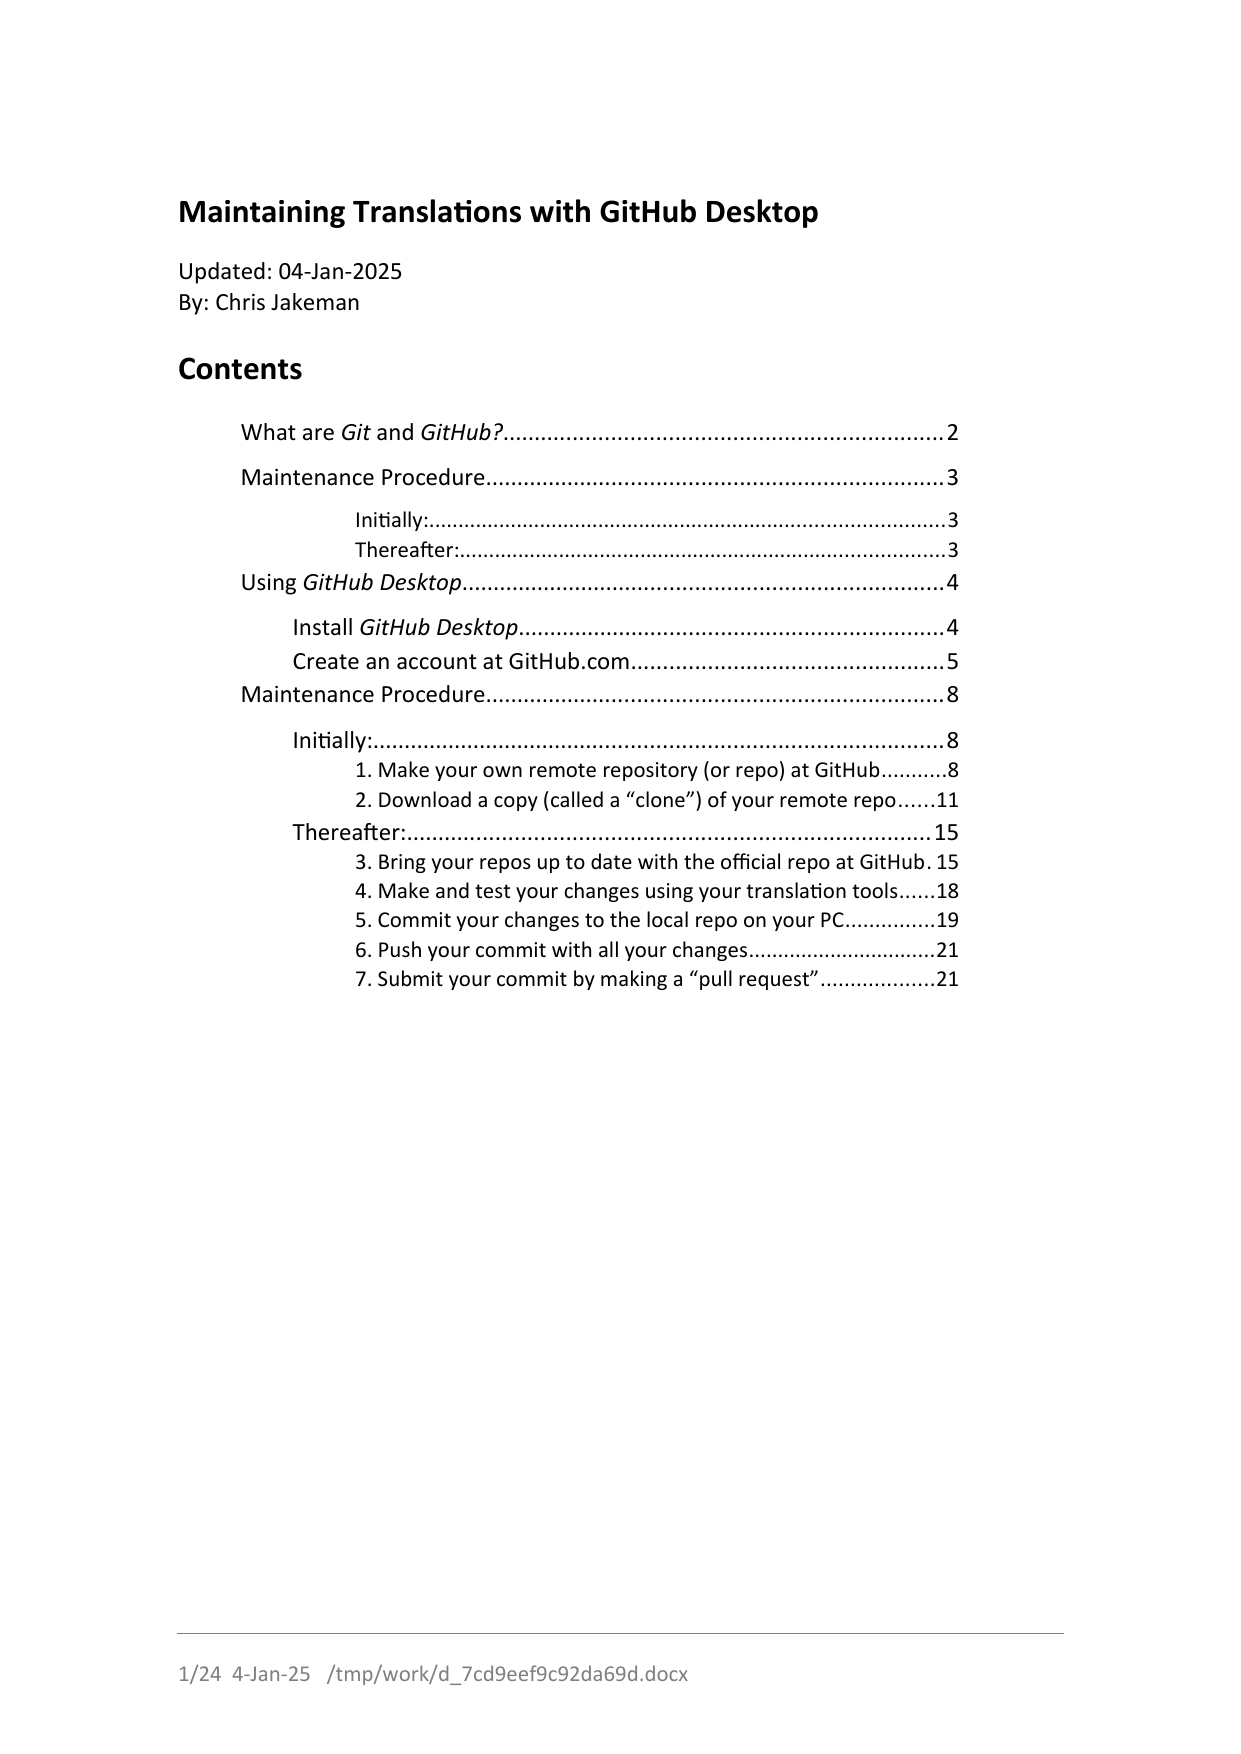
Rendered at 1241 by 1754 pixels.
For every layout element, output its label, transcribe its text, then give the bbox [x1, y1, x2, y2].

text By: Chris Jakeman [178, 286, 1063, 317]
text Maintenance Procedure 8 [178, 675, 1063, 709]
text Install GitHub Desktop 4 [203, 609, 1063, 642]
text 6. Push your commit with all your changes 21 [228, 934, 1063, 963]
text Contents [178, 347, 1063, 388]
text 2. Download a copy (called a “clone”) of your remote repo 11 [228, 784, 1063, 813]
text Maintaining Translations with GitHub Desktop [178, 190, 1063, 231]
text Maintenance Procedure 3 [178, 459, 1063, 492]
text Updated: 04-Jan-2025 [178, 256, 1063, 286]
text 5. Commit your changes to the local repo on your PC 19 [228, 904, 1063, 934]
text Initially: 3 [228, 504, 1063, 534]
text 7. Submit your commit by making a “pull request” 21 [228, 963, 1063, 992]
text Initially: 8 [203, 721, 1063, 754]
text 4. Make and test your changes using your translation tools 18 [228, 875, 1063, 904]
text 1. Make your own remote repository (or repo) at GitHub 8 [228, 754, 1063, 784]
text What are Git and GitHub? 2 [178, 413, 1063, 446]
text Using GitHub Desktop 4 [178, 563, 1063, 596]
text Thereafter: 3 [228, 534, 1063, 563]
text Thereafter: 15 [203, 813, 1063, 846]
text 3. Bring your repos up to date with the official repo at GitHub 15 [228, 846, 1063, 875]
text Create an account at GitHub.com 5 [203, 642, 1063, 675]
